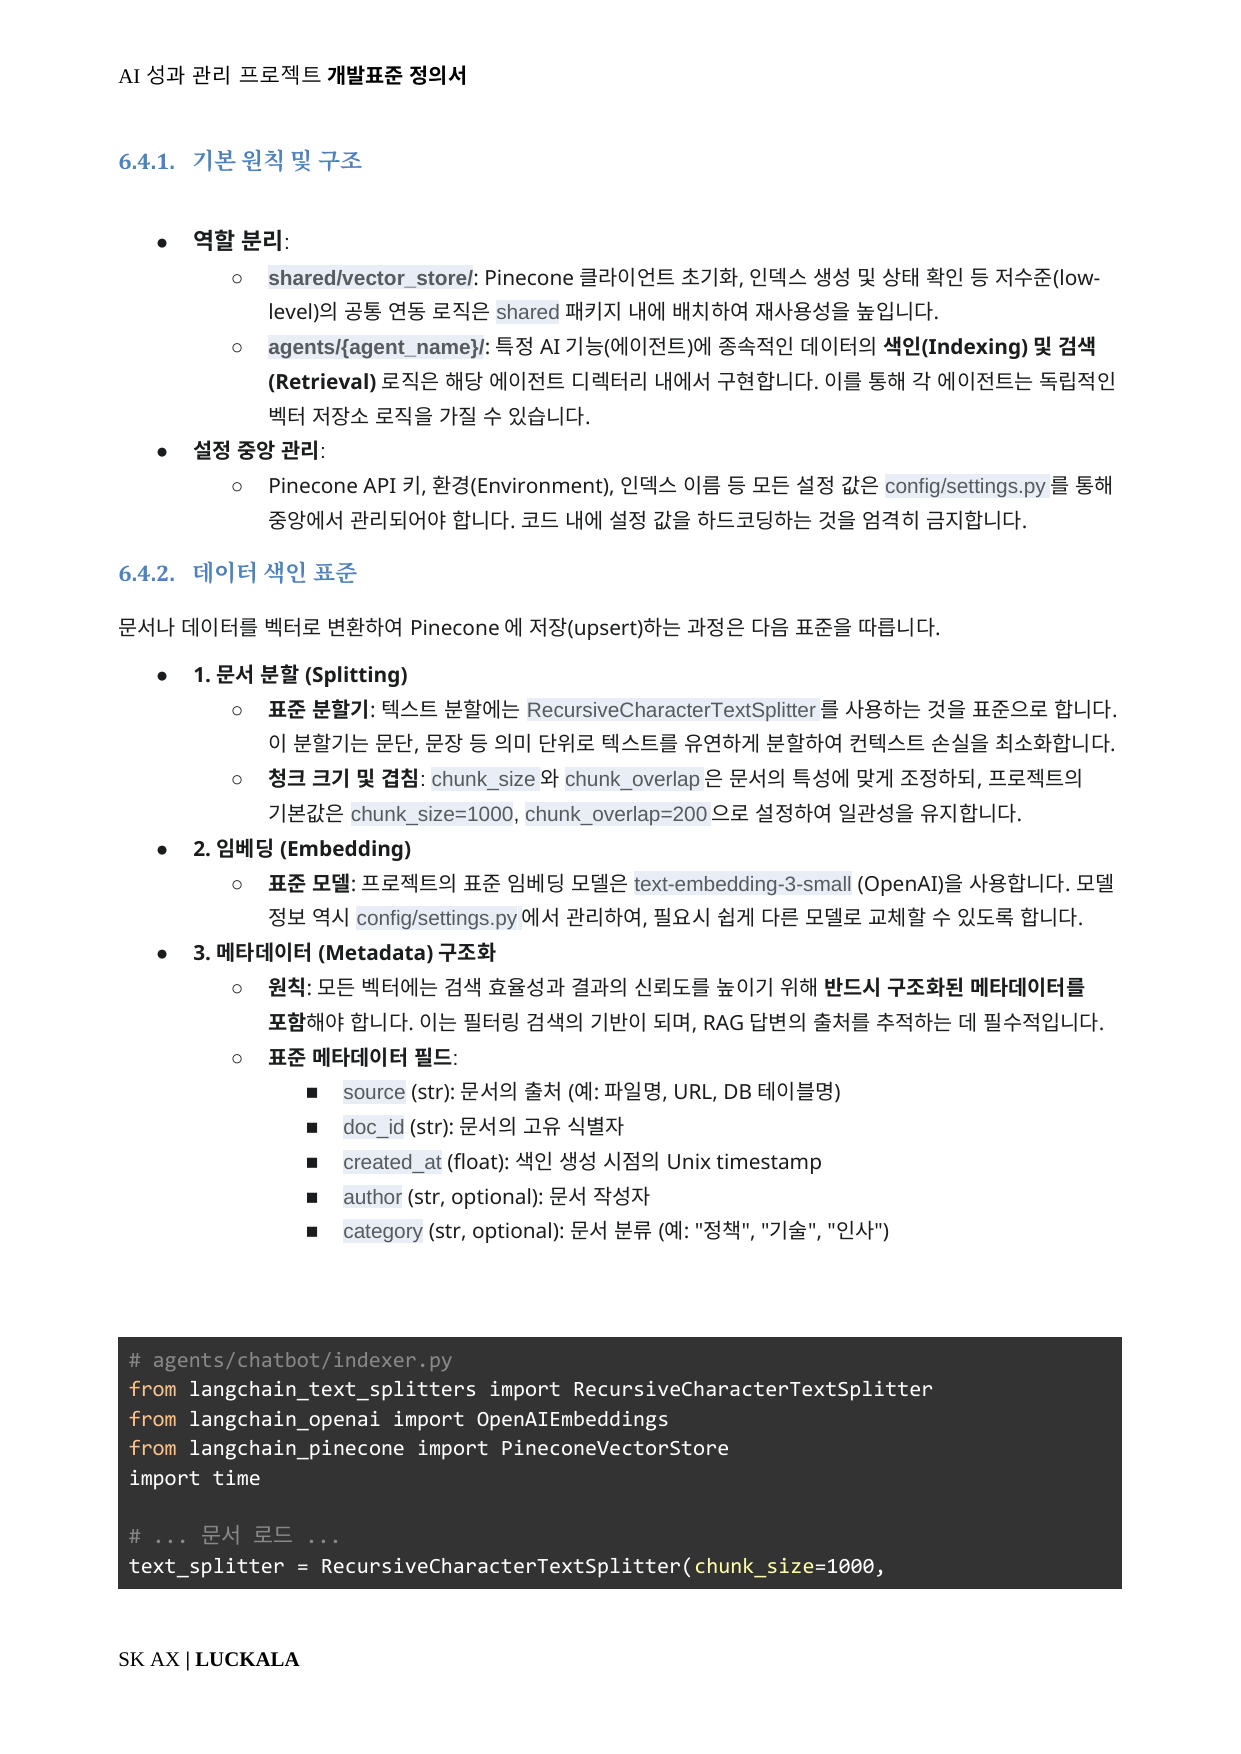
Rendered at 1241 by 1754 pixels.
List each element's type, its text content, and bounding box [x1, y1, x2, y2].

list 청크 크기 및 겹침: chunk_size와 chunk_overlap은 문서의 특성에 맞게 조정하되, 프로젝트의 기본값은 chunk_size=1000, chunk_overlap=200으로 설정하여 일관성을 유지합니다. [231, 762, 1122, 828]
list 2. 임베딩 (Embedding) [156, 832, 1122, 862]
subtitle 기본 원칙 및 구조 [118, 148, 1122, 174]
list 3. 메타데이터 (Metadata) 구조화 [156, 936, 1122, 967]
list Pinecone API 키, 환경(Environment), 인덱스 이름 등 모든 설정 값은 config/settings.py를 통해 중앙에서 관리되어야 합니다. 코드 내에 설정 값을 하드코딩하는 것을 엄격히 금지합니다. [231, 469, 1122, 534]
list created_at (float): 색인 생성 시점의 Unix timestamp [306, 1145, 1122, 1175]
list category (str, optional): 문서 분류 (예: "정책", "기술", "인사") [306, 1215, 1122, 1245]
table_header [118, 1337, 1122, 1589]
text 문서나 데이터를 벡터로 변환하여 Pinecone에 저장(upsert)하는 과정은 다음 표준을 따릅니다. [118, 611, 1122, 641]
list shared/vector_store/: Pinecone 클라이언트 초기화, 인덱스 생성 및 상태 확인 등 저수준(low-level)의 공통 연동 로직은 shared 패키지 내에 배치하여 재사용성을 높입니다. [231, 261, 1122, 326]
list 설정 중앙 관리: [156, 435, 1122, 465]
list doc_id (str): 문서의 고유 식별자 [306, 1110, 1122, 1141]
list 1. 문서 분할 (Splitting) [156, 658, 1122, 688]
list 표준 분할기: 텍스트 분할에는 RecursiveCharacterTextSplitter를 사용하는 것을 표준으로 합니다. 이 분할기는 문단, 문장 등 의미 단위로 텍스트를 유연하게 분할하여 컨텍스트 손실을 최소화합니다. [231, 693, 1122, 758]
list author (str, optional): 문서 작성자 [306, 1180, 1122, 1210]
list 표준 메타데이터 필드: [231, 1041, 1122, 1071]
list agents/{agent_name}/: 특정 AI 기능(에이전트)에 종속적인 데이터의 색인(Indexing) 및 검색(Retrieval) 로직은 해당 에이전트 디렉터리 내에서 구현합니다. 이를 통해 각 에이전트는 독립적인 벡터 저장소 로직을 가질 수 있습니다. [231, 330, 1122, 430]
list source (str): 문서의 출처 (예: 파일명, URL, DB 테이블명) [306, 1076, 1122, 1106]
list 원칙: 모든 벡터에는 검색 효율성과 결과의 신뢰도를 높이기 위해 반드시 구조화된 메타데이터를 포함해야 합니다. 이는 필터링 검색의 기반이 되며, RAG 답변의 출처를 추적하는 데 필수적입니다. [231, 971, 1122, 1036]
subtitle 데이터 색인 표준 [118, 560, 1122, 587]
list 표준 모델: 프로젝트의 표준 임베딩 모델은 text-embedding-3-small (OpenAI)을 사용합니다. 모델 정보 역시 config/settings.py에서 관리하여, 필요시 쉽게 다른 모델로 교체할 수 있도록 합니다. [231, 867, 1122, 932]
list 역할 분리: [156, 223, 1122, 256]
